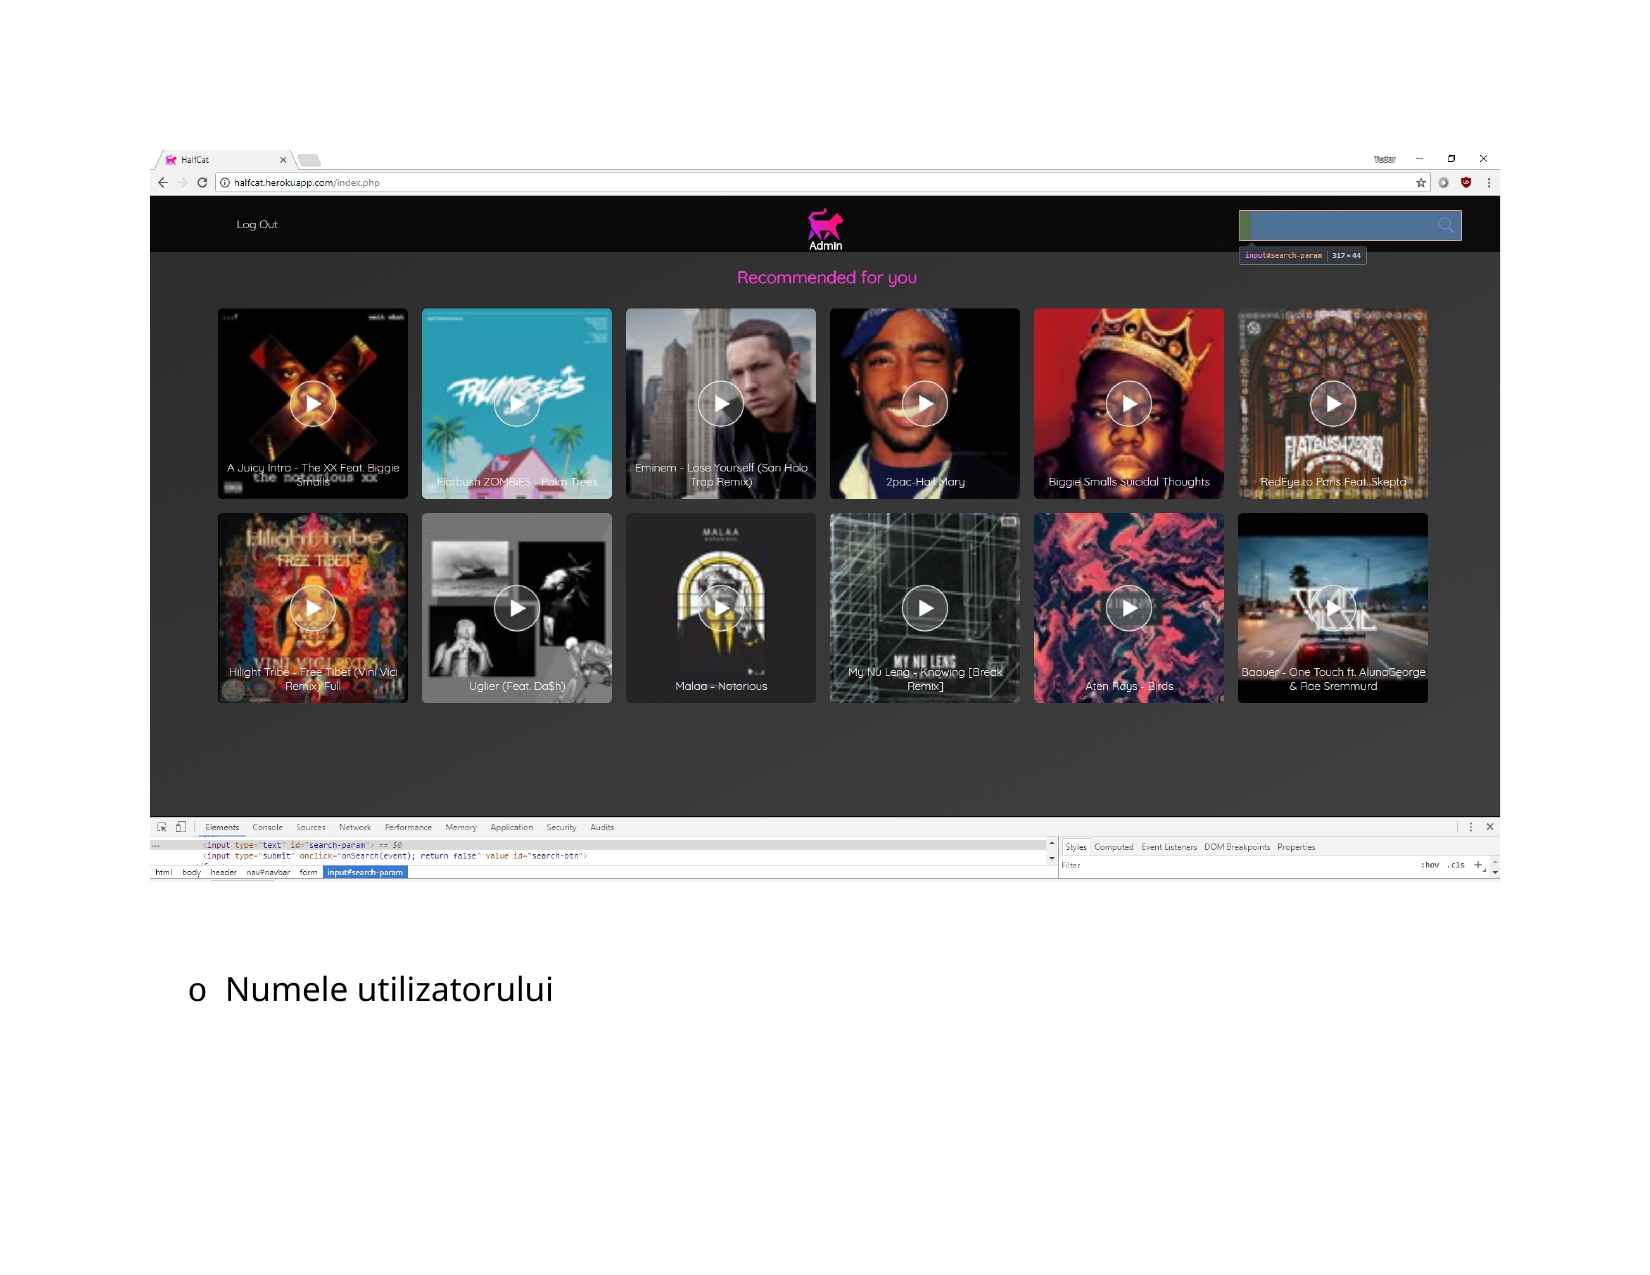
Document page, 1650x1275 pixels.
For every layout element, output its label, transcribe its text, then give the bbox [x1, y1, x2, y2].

list Numele utilizatorului [187, 966, 1500, 1011]
picture [150, 150, 1500, 882]
